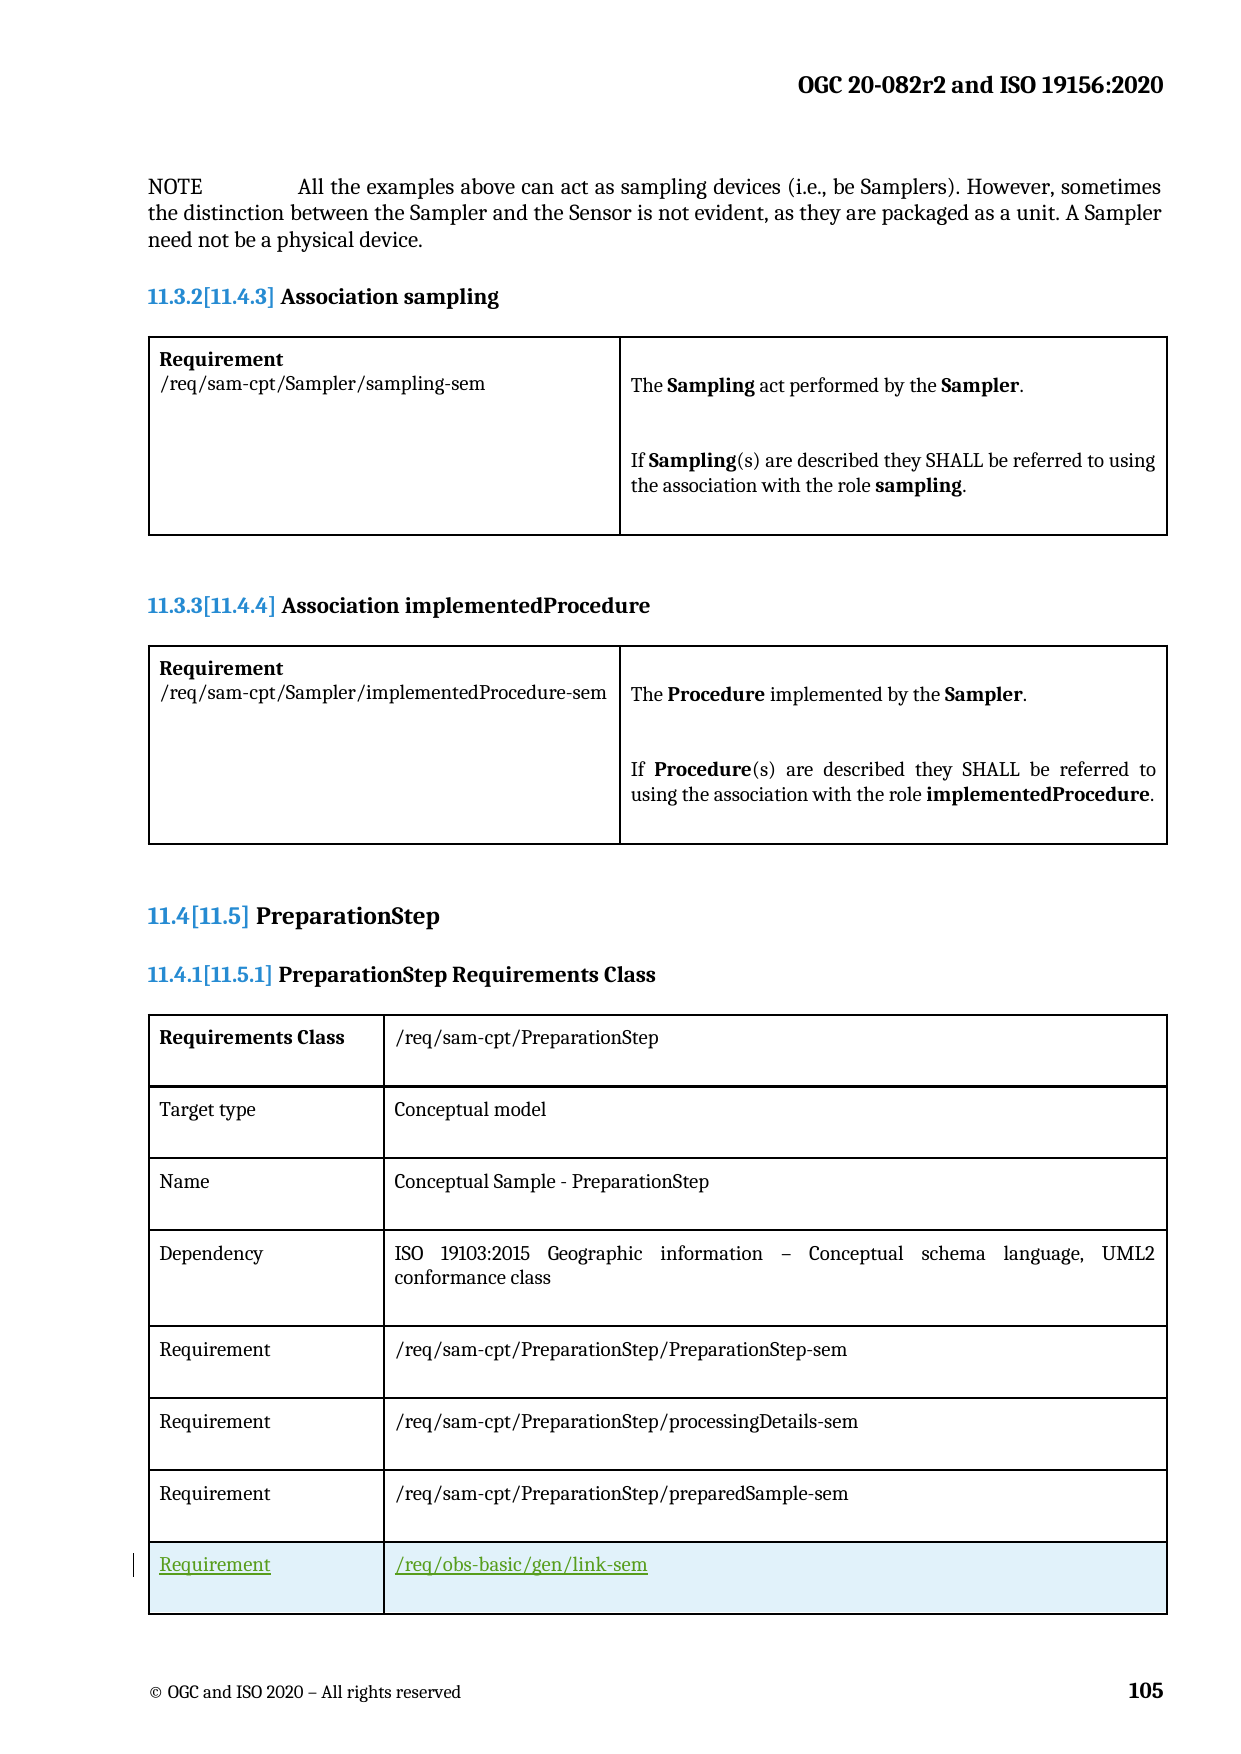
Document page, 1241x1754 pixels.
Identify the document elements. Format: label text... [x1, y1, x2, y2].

subtitle Association implementedProcedure [148, 593, 1163, 619]
subtitle PreparationStep Requirements Class [148, 962, 1163, 988]
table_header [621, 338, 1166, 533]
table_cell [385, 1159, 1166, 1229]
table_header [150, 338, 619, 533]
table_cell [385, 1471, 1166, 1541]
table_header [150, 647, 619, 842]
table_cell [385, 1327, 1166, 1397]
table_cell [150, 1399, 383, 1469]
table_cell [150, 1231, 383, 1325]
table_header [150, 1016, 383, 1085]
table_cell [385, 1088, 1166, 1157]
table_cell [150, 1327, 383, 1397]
subtitle PreparationStep [148, 902, 1163, 931]
text NOTE All the examples above can act as sampling devices (i.e., be Samplers). However, sometimes the distinction between the Sampler and the Sensor is not evident, as they are packaged as a unit. A Sampler need not be a physical device. [148, 174, 1163, 253]
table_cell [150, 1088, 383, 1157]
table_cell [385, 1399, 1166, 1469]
subtitle Association sampling [148, 284, 1163, 311]
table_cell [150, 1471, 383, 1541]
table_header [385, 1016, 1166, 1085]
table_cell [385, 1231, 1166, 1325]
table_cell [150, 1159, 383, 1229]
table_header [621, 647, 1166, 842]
